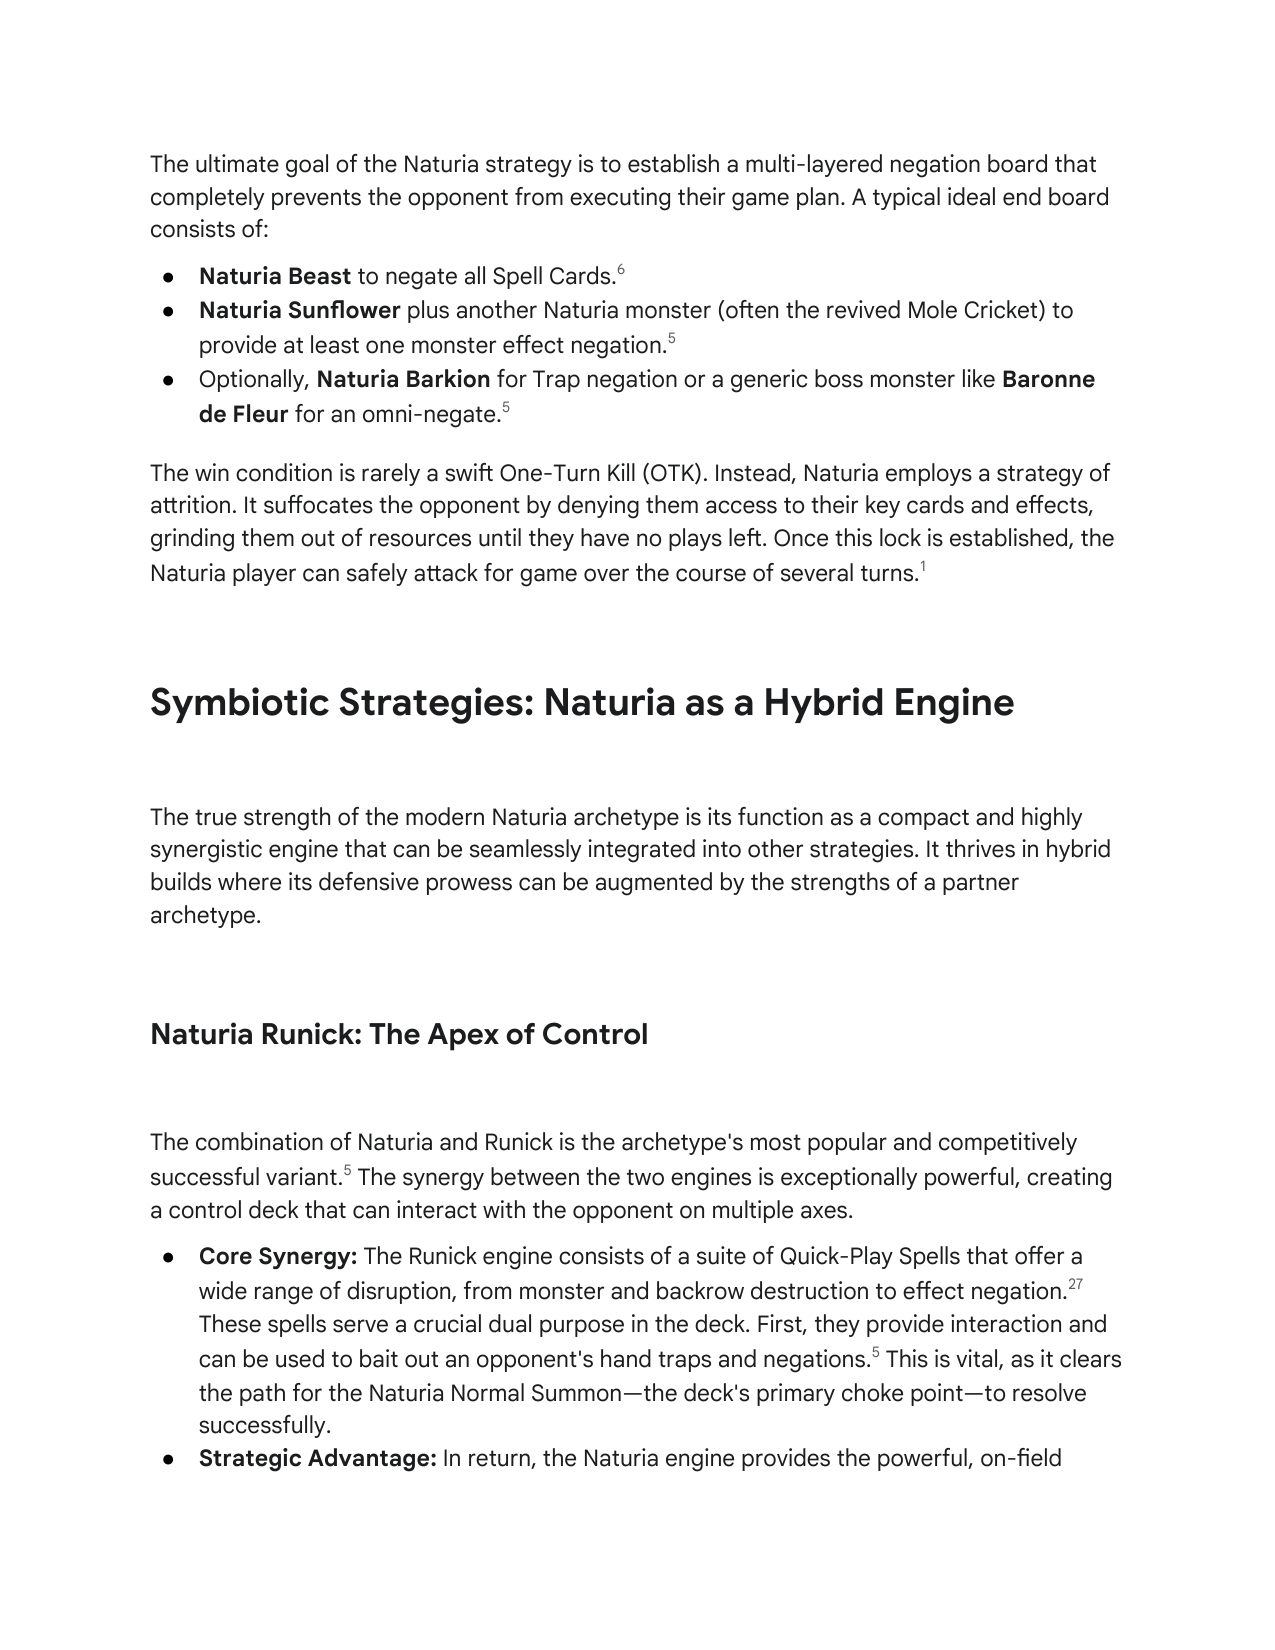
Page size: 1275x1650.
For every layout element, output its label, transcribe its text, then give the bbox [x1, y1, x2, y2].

text The combination of Naturia and Runick is the archetype's most popular and competitively successful variant.5 The synergy between the two engines is exceptionally powerful, creating a control deck that can interact with the opponent on multiple axes. [150, 1128, 1125, 1225]
list Naturia Sunflower plus another Naturia monster (often the revived Mole Cricket) to provide at least one monster effect negation.5 [161, 296, 1125, 361]
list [161, 1444, 1125, 1473]
subtitle Naturia Runick: The Apex of Control [150, 1016, 1125, 1053]
list Optionally, Naturia Barkion for Trap negation or a generic boss monster like Baronne de Fleur for an omni-negate.5 [161, 365, 1125, 430]
text The win condition is rarely a swift One-Turn Kill (OTK). Instead, Naturia employs a strategy of attrition. It suffocates the opponent by denying them access to their key cards and effects, grinding them out of resources until they have no plays left. Once this lock is established, the Naturia player can safely attack for game over the course of several turns.1 [150, 459, 1125, 589]
list Naturia Beast to negate all Spell Cards.6 [161, 261, 1125, 292]
text The true strength of the modern Naturia archetype is its function as a compact and highly synergistic engine that can be seamlessly integrated into other strategies. It thrives in hybrid builds where its defensive prowess can be augmented by the strengths of a partner archetype. [150, 803, 1125, 930]
list Core Synergy: The Runick engine consists of a suite of Quick-Play Spells that offer a wide range of disruption, from monster and backrow destruction to effect negation.27 These spells serve a crucial dual purpose in the deck. First, they provide interaction and can be used to bait out an opponent's hand traps and negations.5 This is vital, as it clears the path for the Naturia Normal Summon—the deck's primary choke point—to resolve successfully. [161, 1242, 1125, 1440]
subtitle Symbiotic Strategies: Naturia as a Hybrid Engine [150, 679, 1125, 726]
text The ultimate goal of the Naturia strategy is to establish a multi-layered negation board that completely prevents the opponent from executing their game plan. A typical ideal end board consists of: [150, 150, 1125, 244]
